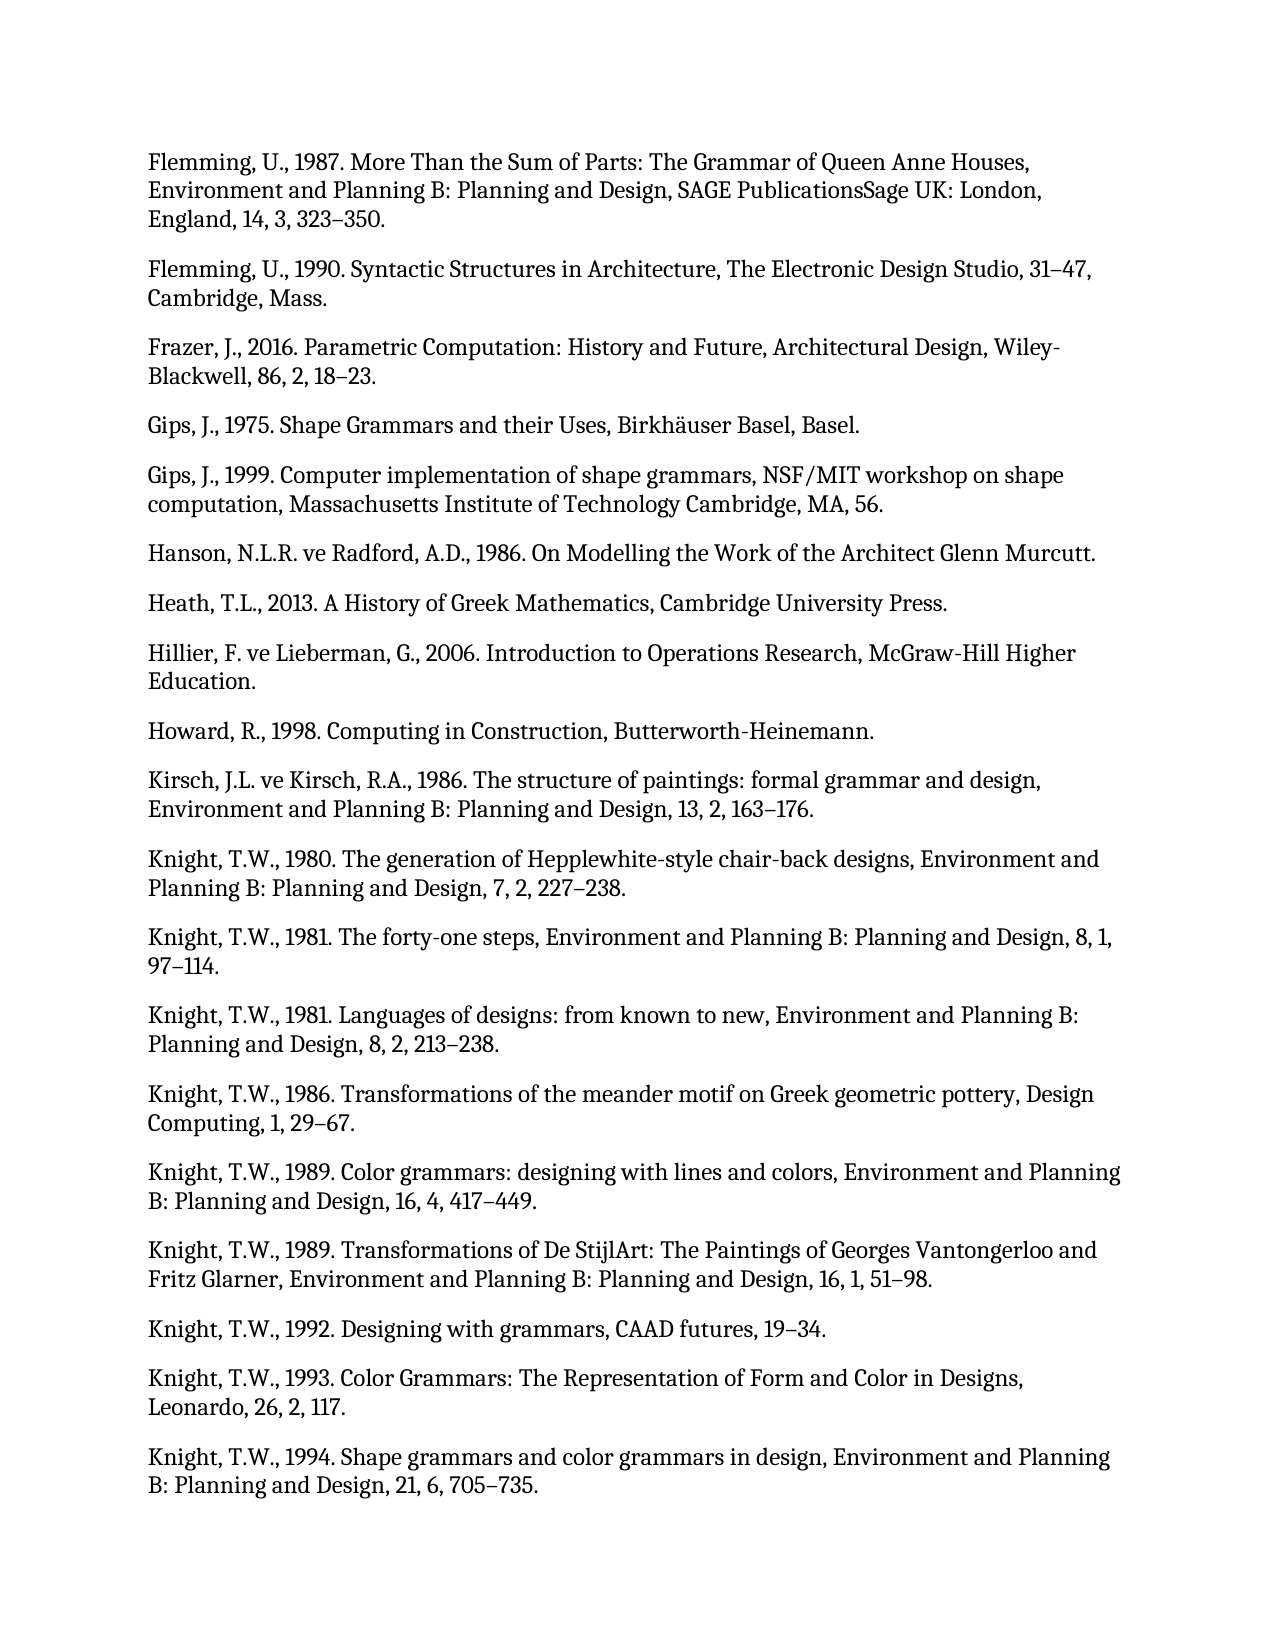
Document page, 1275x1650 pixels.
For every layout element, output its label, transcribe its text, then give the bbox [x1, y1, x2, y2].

text Knight, T.W., 1992. Designing with grammars, CAAD futures, 19–34. [148, 1315, 1127, 1343]
text Knight, T.W., 1989. Color grammars: designing with lines and colors, Environment and Planning B: Planning and Design, 16, 4, 417–449. [148, 1158, 1127, 1216]
text Knight, T.W., 1981. Languages of designs: from known to new, Environment and Planning B: Planning and Design, 8, 2, 213–238. [148, 1001, 1127, 1059]
text Knight, T.W., 1986. Transformations of the meander motif on Greek geometric pottery, Design Computing, 1, 29–67. [148, 1080, 1127, 1137]
text Hanson, N.L.R. ve Radford, A.D., 1986. On Modelling the Work of the Architect Glenn Murcutt. [148, 539, 1127, 568]
text Flemming, U., 1987. More Than the Sum of Parts: The Grammar of Queen Anne Houses, Environment and Planning B: Planning and Design, SAGE PublicationsSage UK: London, England, 14, 3, 323–350. [148, 148, 1127, 234]
text Kirsch, J.L. ve Kirsch, R.A., 1986. The structure of paintings: formal grammar and design, Environment and Planning B: Planning and Design, 13, 2, 163–176. [148, 766, 1127, 824]
text Knight, T.W., 1980. The generation of Hepplewhite-style chair-back designs, Environment and Planning B: Planning and Design, 7, 2, 227–238. [148, 845, 1127, 902]
text Knight, T.W., 1989. Transformations of De StijlArt: The Paintings of Georges Vantongerloo and Fritz Glarner, Environment and Planning B: Planning and Design, 16, 1, 51–98. [148, 1236, 1127, 1294]
text Hillier, F. ve Lieberman, G., 2006. Introduction to Operations Research, McGraw-Hill Higher Education. [148, 638, 1127, 696]
text Howard, R., 1998. Computing in Construction, Butterworth-Heinemann. [148, 717, 1127, 746]
text Knight, T.W., 1993. Color Grammars: The Representation of Form and Color in Designs, Leonardo, 26, 2, 117. [148, 1364, 1127, 1422]
text Flemming, U., 1990. Syntactic Structures in Architecture, The Electronic Design Studio, 31–47, Cambridge, Mass. [148, 255, 1127, 312]
text Knight, T.W., 1981. The forty-one steps, Environment and Planning B: Planning and Design, 8, 1, 97–114. [148, 923, 1127, 981]
text Knight, T.W., 1994. Shape grammars and color grammars in design, Environment and Planning B: Planning and Design, 21, 6, 705–735. [148, 1443, 1127, 1500]
text Gips, J., 1975. Shape Grammars and their Uses, Birkhäuser Basel, Basel. [148, 411, 1127, 440]
text Frazer, J., 2016. Parametric Computation: History and Future, Architectural Design, Wiley-Blackwell, 86, 2, 18–23. [148, 333, 1127, 391]
text Heath, T.L., 2013. A History of Greek Mathematics, Cambridge University Press. [148, 589, 1127, 618]
text Gips, J., 1999. Computer implementation of shape grammars, NSF/MIT workshop on shape computation, Massachusetts Institute of Technology Cambridge, MA, 56. [148, 461, 1127, 518]
